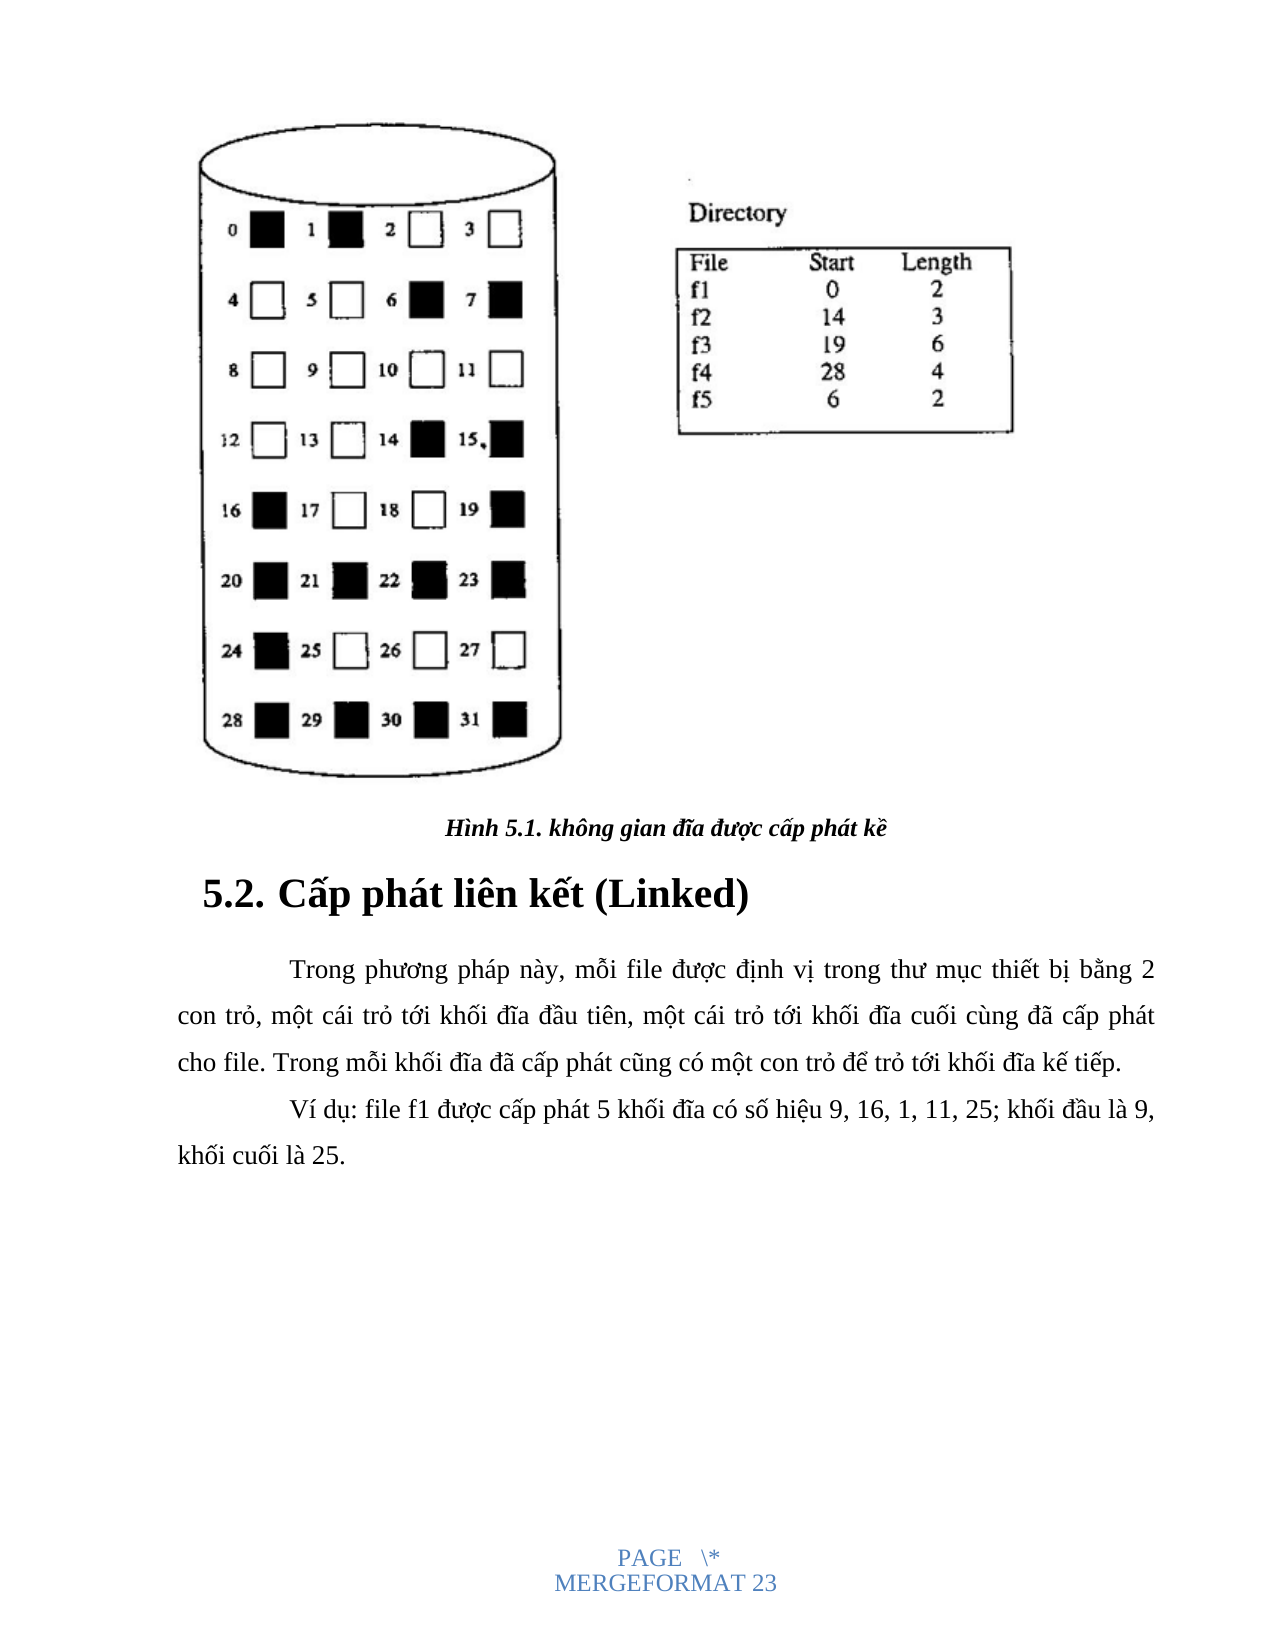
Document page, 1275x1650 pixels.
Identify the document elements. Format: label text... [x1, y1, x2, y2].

text Hình 5.1. không gian đĩa được cấp phát kề [177, 813, 1157, 842]
text Trong phương pháp này, mỗi file được định vị trong thư mục thiết bị bằng 2 con trỏ, một cái trỏ tới khối đĩa đầu tiên, một cái trỏ tới khối đĩa cuối cùng đã cấp phát cho file. Trong mỗi khối đĩa đã cấp phát cũng có một con trỏ để trỏ tới khối đĩa kế tiếp. [177, 953, 1157, 1077]
text Ví dụ: file f1 được cấp phát 5 khối đĩa có số hiệu 9, 16, 1, 11, 25; khối đầu là 9, khối cuối là 25. [177, 1093, 1157, 1171]
picture [177, 118, 1030, 799]
list Cấp phát liên kết (Linked) [202, 868, 1157, 916]
